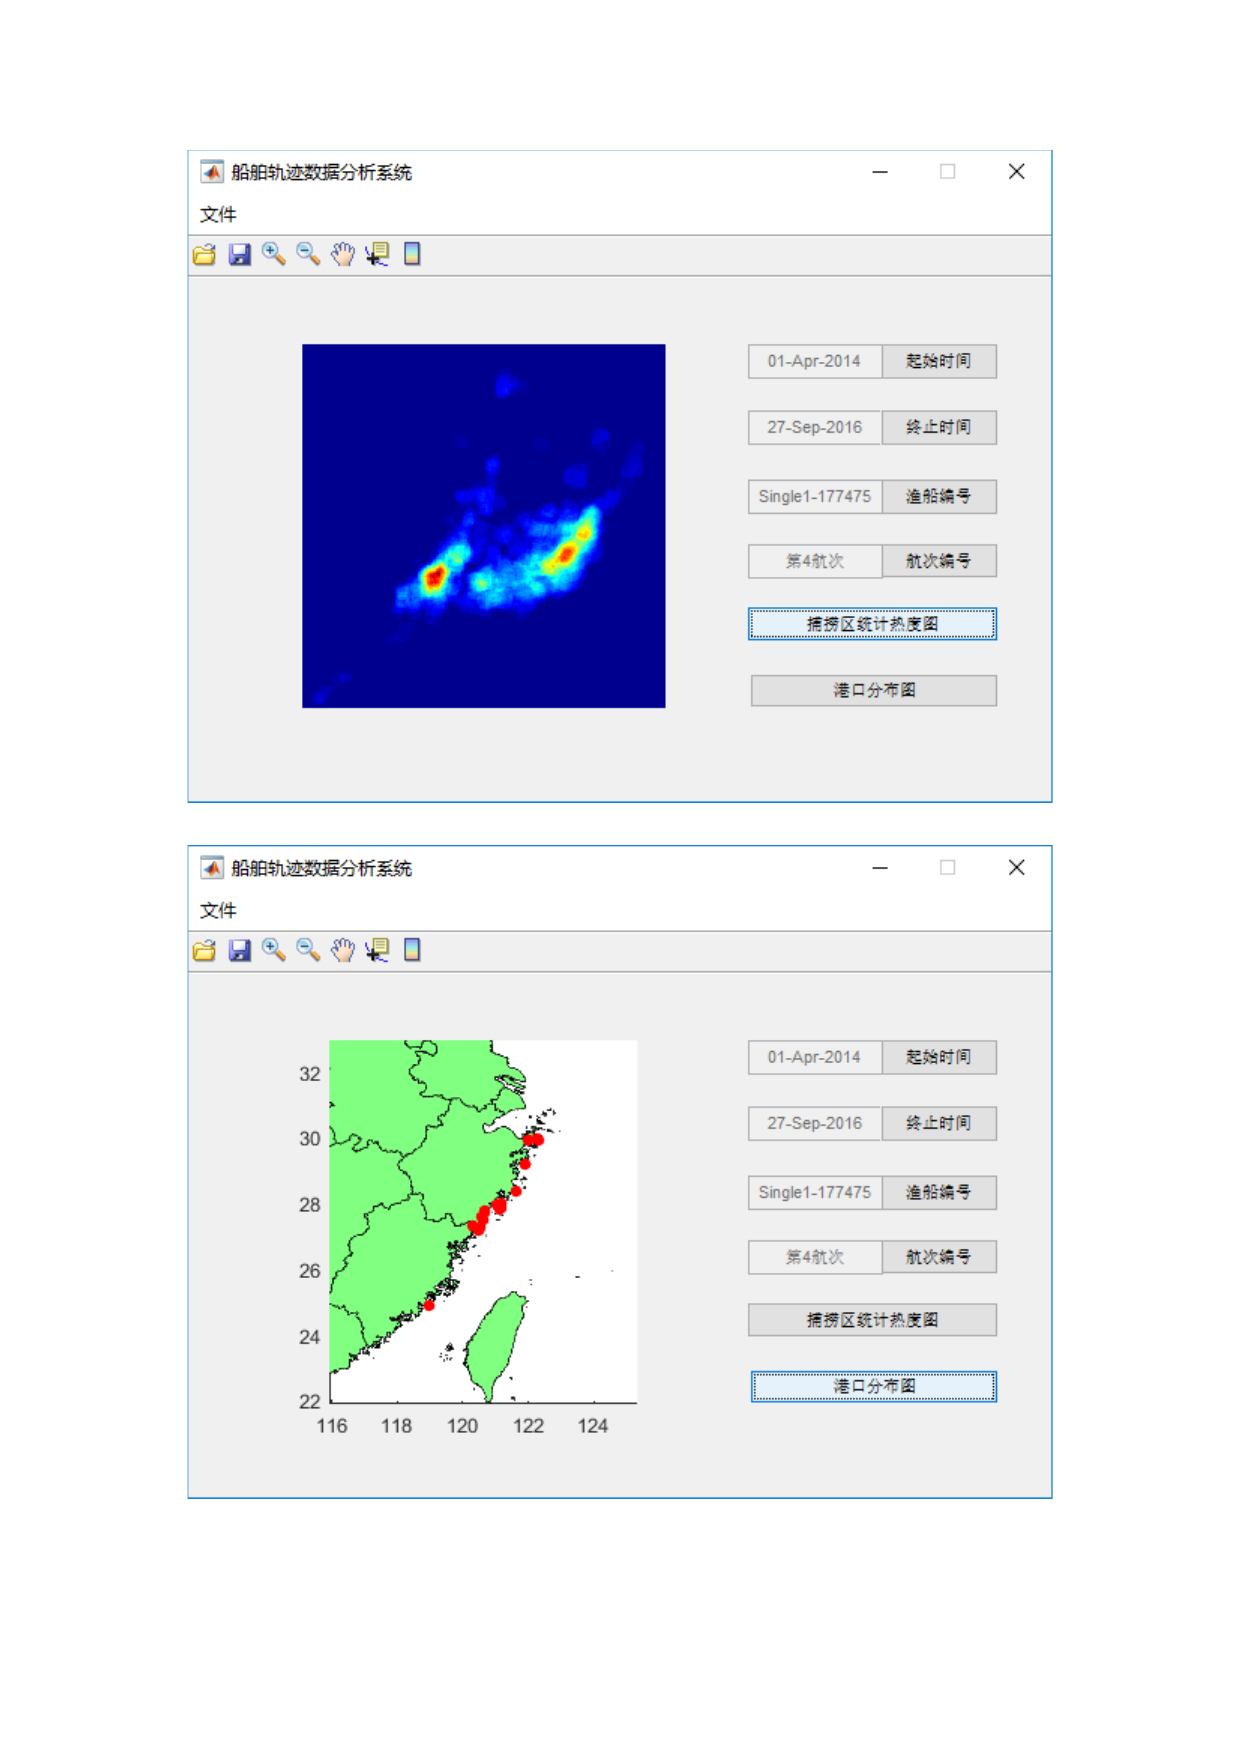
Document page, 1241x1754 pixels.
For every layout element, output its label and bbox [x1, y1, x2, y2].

picture [187, 845, 1053, 1499]
picture [187, 150, 1053, 803]
